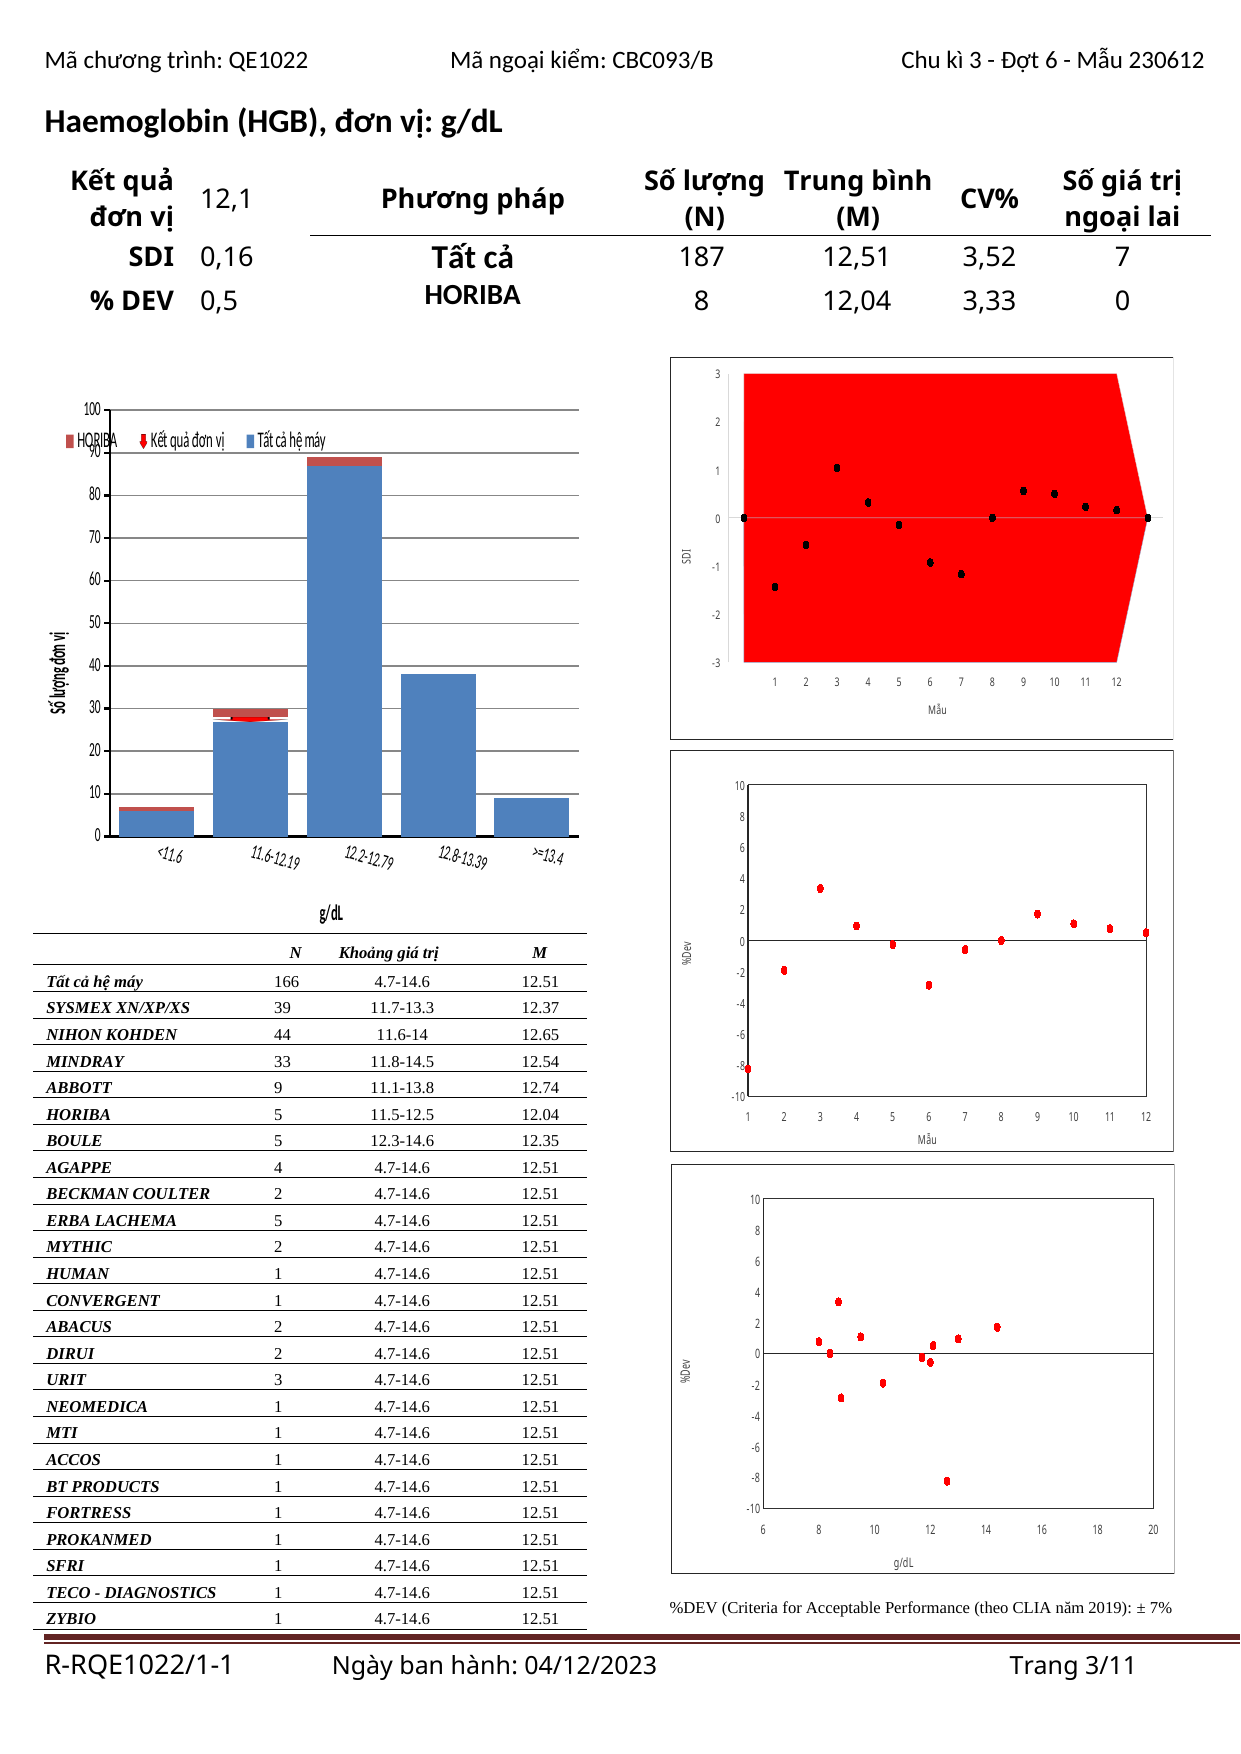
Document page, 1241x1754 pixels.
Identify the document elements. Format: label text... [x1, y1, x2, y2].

text Haemoglobin (HGB), đơn vị: g/dL [44, 100, 1240, 141]
table_cell 4.7-14.6 [310, 1337, 473, 1363]
table_cell 1 [261, 1470, 310, 1496]
table_cell 4 [261, 1151, 310, 1177]
table_header Số lượng (N) [635, 161, 768, 235]
table_cell Tất cả [310, 236, 635, 276]
table_cell 4.7-14.6 [310, 1603, 473, 1628]
table_cell 1 [261, 1444, 310, 1469]
table_cell 4.7-14.6 [310, 1258, 473, 1283]
table_cell TECO - DIAGNOSTICS [33, 1576, 261, 1602]
table_header Kết quả đơn vị [44, 161, 188, 235]
table_cell 12.51 [473, 1231, 587, 1257]
table_cell 187 [635, 236, 768, 276]
table_cell 5 [261, 1098, 310, 1124]
table_cell HORIBA [310, 276, 635, 322]
table_cell 12.51 [473, 1444, 587, 1469]
table_cell 9 [261, 1072, 310, 1097]
table_cell 4.7-14.6 [310, 1497, 473, 1522]
table_cell 12.51 [473, 1576, 587, 1602]
table_cell NEOMEDICA [33, 1390, 261, 1416]
table_cell 4.7-14.6 [310, 1284, 473, 1310]
table_cell ABACUS [33, 1311, 261, 1336]
table_cell 12.51 [473, 1205, 587, 1230]
table_cell DIRUI [33, 1337, 261, 1363]
table_cell 12.51 [473, 1258, 587, 1283]
table_cell 5 [261, 1125, 310, 1150]
table_cell 12,51 [768, 236, 945, 276]
table_cell 12.04 [473, 1098, 587, 1124]
table_cell 3,33 [945, 276, 1034, 322]
table_cell 4.7-14.6 [310, 1444, 473, 1469]
table_cell 2 [261, 1178, 310, 1203]
table_cell ABBOTT [33, 1072, 261, 1097]
table_cell 11.8-14.5 [310, 1045, 473, 1071]
table_cell 4.7-14.6 [310, 1576, 473, 1602]
table_cell 1 [261, 1523, 310, 1549]
table_cell 11.6-14 [310, 1019, 473, 1044]
table_cell URIT [33, 1364, 261, 1389]
table_cell 12.74 [473, 1072, 587, 1097]
table_cell FORTRESS [33, 1497, 261, 1522]
table_cell SFRI [33, 1550, 261, 1575]
table_cell 12.37 [473, 992, 587, 1017]
table_header N [261, 934, 310, 964]
table_cell 1 [261, 1550, 310, 1575]
table_cell 12.51 [473, 1311, 587, 1336]
table_cell 12.51 [473, 1550, 587, 1575]
table_cell 12.51 [473, 1497, 587, 1522]
table_cell ZYBIO [33, 1603, 261, 1628]
table_cell Tất cả hệ máy [33, 965, 261, 991]
table_cell 39 [261, 992, 310, 1017]
table_cell 12.51 [473, 1523, 587, 1549]
table_header 12,1 [189, 161, 310, 235]
table_cell AGAPPE [33, 1151, 261, 1177]
table_cell 1 [261, 1417, 310, 1442]
table_cell HUMAN [33, 1258, 261, 1283]
table_cell BOULE [33, 1125, 261, 1150]
table_cell 12.51 [473, 1151, 587, 1177]
table_header [33, 934, 261, 964]
table_cell 8 [635, 276, 768, 322]
table_cell 3,52 [945, 236, 1034, 276]
table_cell 1 [261, 1390, 310, 1416]
table_cell % DEV [44, 276, 188, 322]
table_header CV% [945, 161, 1034, 235]
table_cell 12.51 [473, 1603, 587, 1628]
table_cell MINDRAY [33, 1045, 261, 1071]
table_cell SDI [44, 235, 188, 276]
table_cell PROKANMED [33, 1523, 261, 1549]
table_cell 3 [261, 1364, 310, 1389]
table_cell 12.51 [473, 1417, 587, 1442]
table_cell HORIBA [33, 1098, 261, 1124]
table_cell 12.51 [473, 965, 587, 991]
table_header Phương pháp [310, 161, 635, 235]
table_cell 7 [1034, 236, 1211, 276]
table_header Khoảng giá trị [310, 934, 473, 964]
table_cell 12.51 [473, 1364, 587, 1389]
table_cell ERBA LACHEMA [33, 1205, 261, 1230]
table_cell 2 [261, 1231, 310, 1257]
table_cell 0,16 [189, 235, 310, 276]
table_cell 4.7-14.6 [310, 1178, 473, 1203]
table_cell 12.51 [473, 1178, 587, 1203]
table_cell SYSMEX XN/XP/XS [33, 992, 261, 1017]
table_cell 1 [261, 1497, 310, 1522]
table_cell 44 [261, 1019, 310, 1044]
table_cell ACCOS [33, 1444, 261, 1469]
table_cell 11.7-13.3 [310, 992, 473, 1017]
table_cell 0,5 [189, 276, 310, 322]
table_cell CONVERGENT [33, 1284, 261, 1310]
table_cell 11.5-12.5 [310, 1098, 473, 1124]
table_cell 1 [261, 1603, 310, 1628]
table_cell 12.51 [473, 1284, 587, 1310]
table_cell 12.35 [473, 1125, 587, 1150]
table_cell 0 [1034, 276, 1211, 322]
table_cell 4.7-14.6 [310, 1470, 473, 1496]
table_cell 4.7-14.6 [310, 1550, 473, 1575]
table_cell 4.7-14.6 [310, 1364, 473, 1389]
table_cell 4.7-14.6 [310, 1205, 473, 1230]
table_cell 4.7-14.6 [310, 1417, 473, 1442]
table_cell 2 [261, 1337, 310, 1363]
table_cell 12.3-14.6 [310, 1125, 473, 1150]
table_cell 2 [261, 1311, 310, 1336]
table_cell 5 [261, 1205, 310, 1230]
table_cell 4.7-14.6 [310, 1231, 473, 1257]
table_header Số giá trị ngoại lai [1034, 161, 1211, 235]
table_cell 33 [261, 1045, 310, 1071]
table_cell 12.51 [473, 1337, 587, 1363]
picture [212, 717, 288, 722]
table_cell 12,04 [768, 276, 945, 322]
table_cell MYTHIC [33, 1231, 261, 1257]
table_cell 12.65 [473, 1019, 587, 1044]
table_cell 1 [261, 1258, 310, 1283]
table_cell 1 [261, 1576, 310, 1602]
table_cell 12.51 [473, 1390, 587, 1416]
table_cell 166 [261, 965, 310, 991]
table_cell BT PRODUCTS [33, 1470, 261, 1496]
table_header Trung bình (M) [768, 161, 945, 235]
table_cell MTI [33, 1417, 261, 1442]
table_cell 12.51 [473, 1470, 587, 1496]
table_cell 4.7-14.6 [310, 965, 473, 991]
table_cell 4.7-14.6 [310, 1523, 473, 1549]
table_cell 11.1-13.8 [310, 1072, 473, 1097]
table_cell 1 [261, 1284, 310, 1310]
table_cell NIHON KOHDEN [33, 1019, 261, 1044]
table_cell BECKMAN COULTER [33, 1178, 261, 1203]
picture [139, 434, 148, 449]
table_header M [473, 934, 587, 964]
table_cell 4.7-14.6 [310, 1151, 473, 1177]
table_cell 4.7-14.6 [310, 1390, 473, 1416]
table_cell 4.7-14.6 [310, 1311, 473, 1336]
table_cell 12.54 [473, 1045, 587, 1071]
